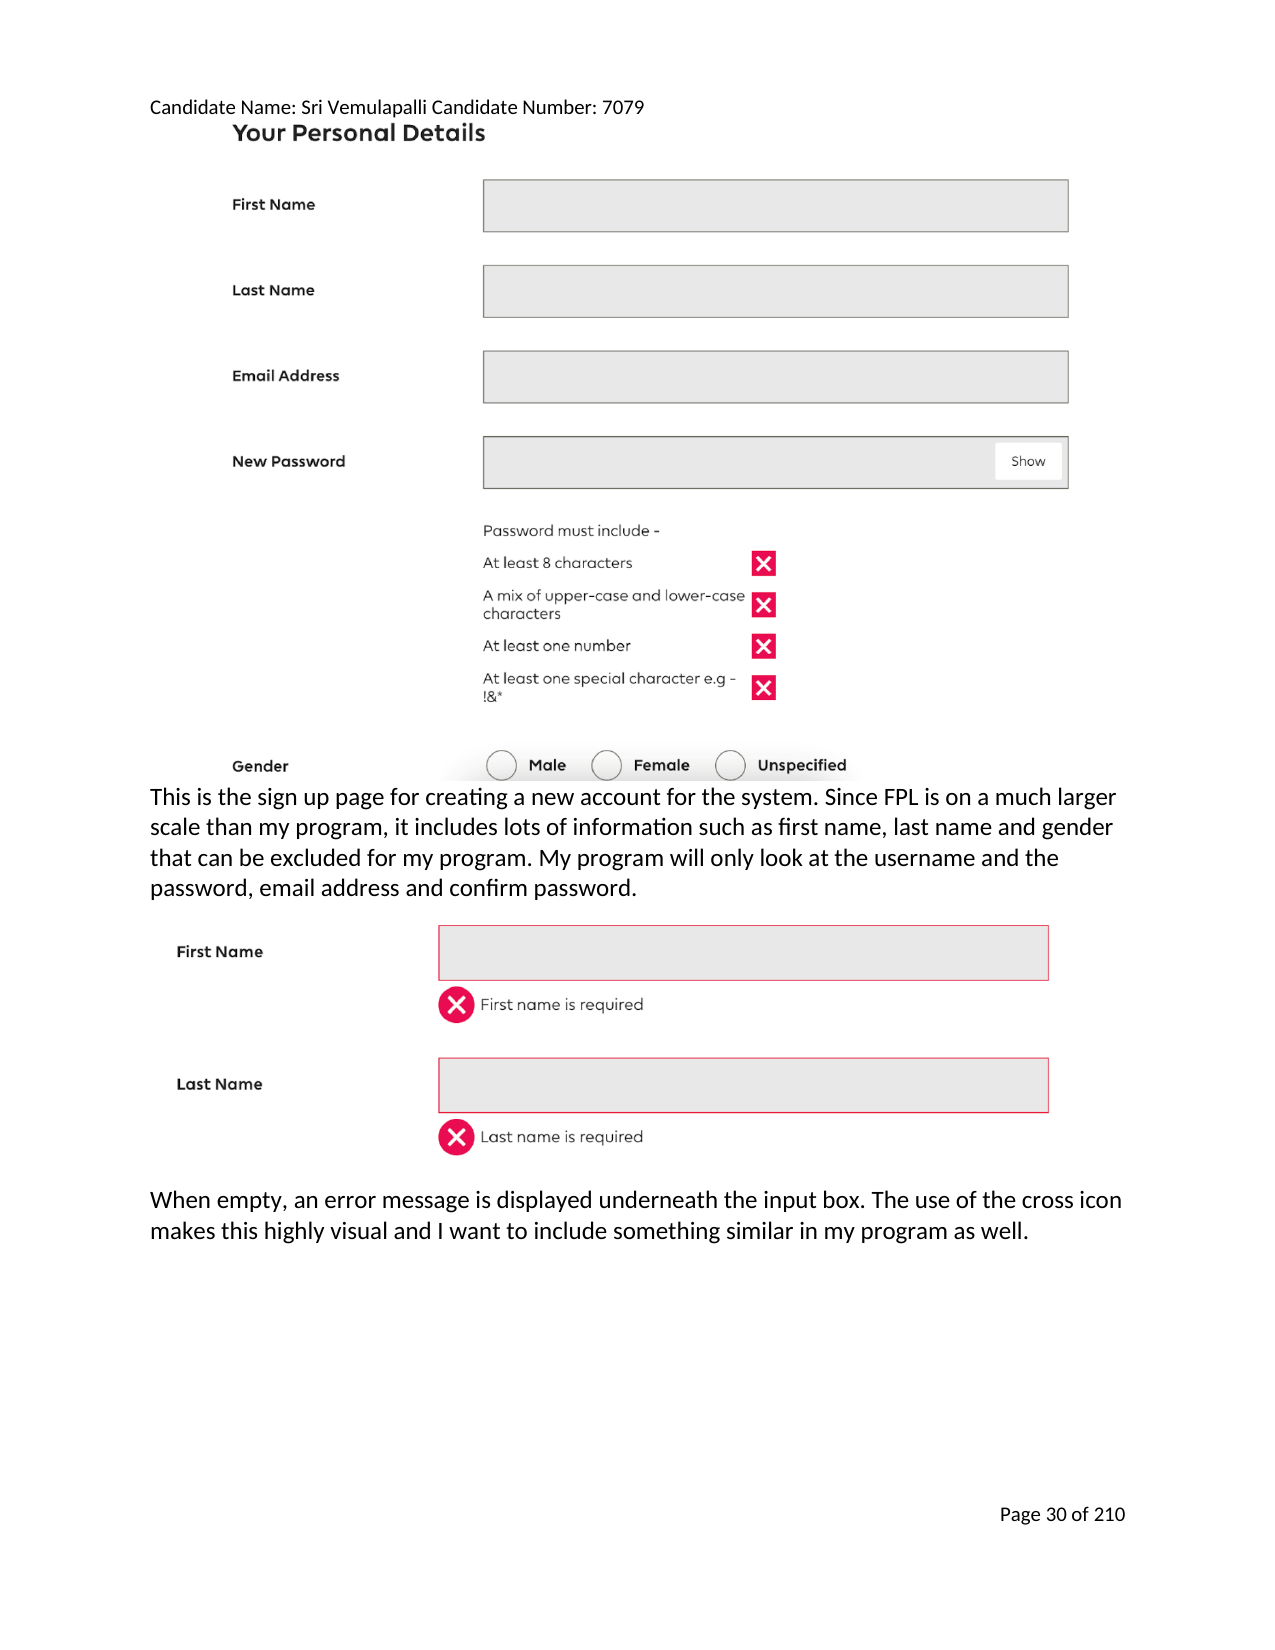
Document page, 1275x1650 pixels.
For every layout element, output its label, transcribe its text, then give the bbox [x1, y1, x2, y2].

text When empty, an error message is displayed underneath the input box. The use of the cross icon makes this highly visual and I want to include something similar in my program as well. [150, 1185, 1125, 1245]
picture [150, 120, 1125, 781]
text This is the sign up page for creating a new account for the system. Since FPL is on a much larger scale than my program, it includes lots of information such as first name, last name and gender that can be excluded for my program. My program will only look at the username and the password, email address and confirm password. [150, 781, 1125, 903]
picture [150, 903, 1125, 1185]
